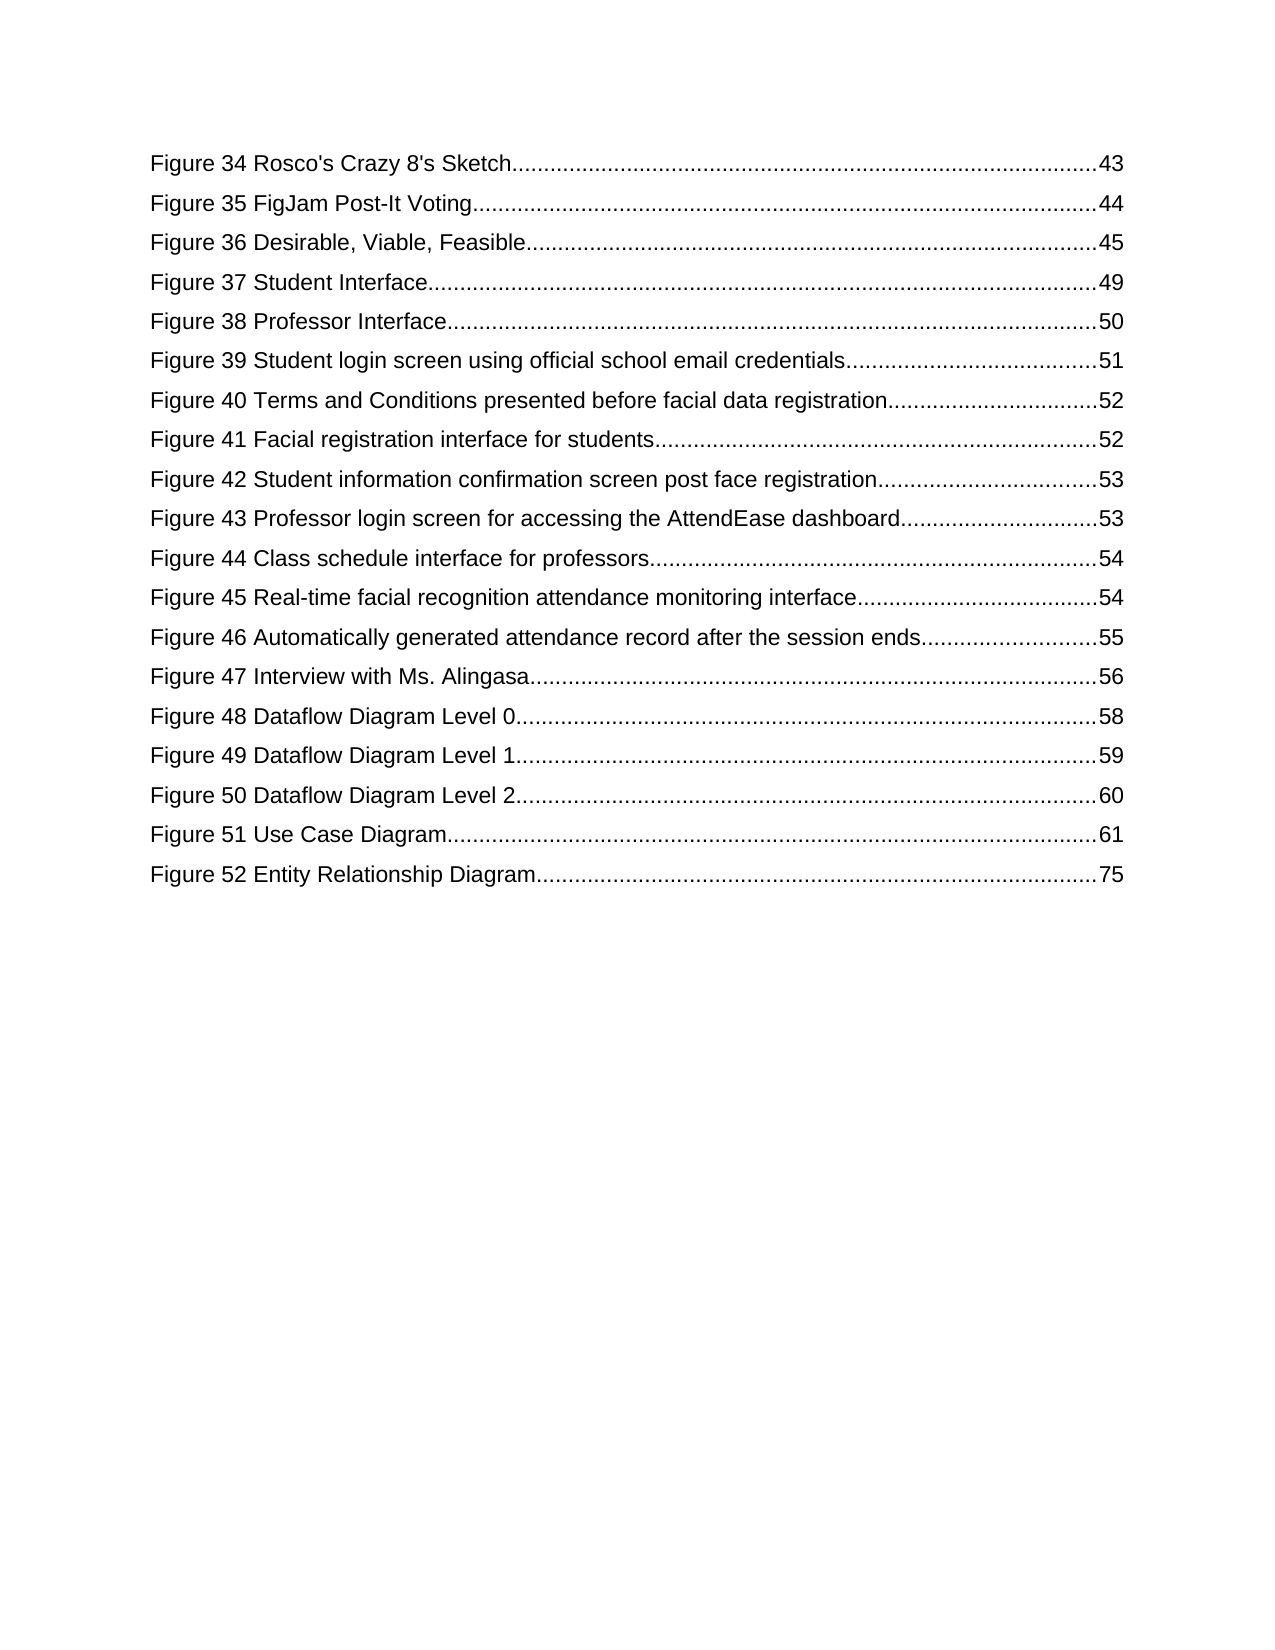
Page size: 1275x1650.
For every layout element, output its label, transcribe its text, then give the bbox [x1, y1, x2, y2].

text Figure 39 Student login screen using official school email credentials 51 [150, 347, 1125, 374]
text Figure 44 Class schedule interface for professors 54 [150, 545, 1125, 571]
text Figure 40 Terms and Conditions presented before facial data registration 52 [150, 387, 1125, 413]
text Figure 46 Automatically generated attendance record after the session ends 55 [150, 624, 1125, 650]
text Figure 36 Desirable, Viable, Feasible 45 [150, 229, 1125, 255]
text Figure 43 Professor login screen for accessing the AttendEase dashboard 53 [150, 505, 1125, 532]
text Figure 51 Use Case Diagram 61 [150, 821, 1125, 847]
text Figure 35 FigJam Post-It Voting 44 [150, 189, 1125, 216]
text Figure 47 Interview with Ms. Alingasa 56 [150, 663, 1125, 689]
text Figure 45 Real-time facial recognition attendance monitoring interface 54 [150, 584, 1125, 611]
text Figure 41 Facial registration interface for students 52 [150, 426, 1125, 453]
text Figure 52 Entity Relationship Diagram 75 [150, 861, 1125, 887]
text Figure 34 Rosco's Crazy 8's Sketch 43 [150, 150, 1125, 176]
text Figure 37 Student Interface 49 [150, 268, 1125, 295]
text Figure 42 Student information confirmation screen post face registration 53 [150, 466, 1125, 492]
text Figure 50 Dataflow Diagram Level 2 60 [150, 782, 1125, 808]
text Figure 49 Dataflow Diagram Level 1 59 [150, 742, 1125, 768]
text Figure 38 Professor Interface 50 [150, 308, 1125, 334]
text Figure 48 Dataflow Diagram Level 0 58 [150, 703, 1125, 729]
